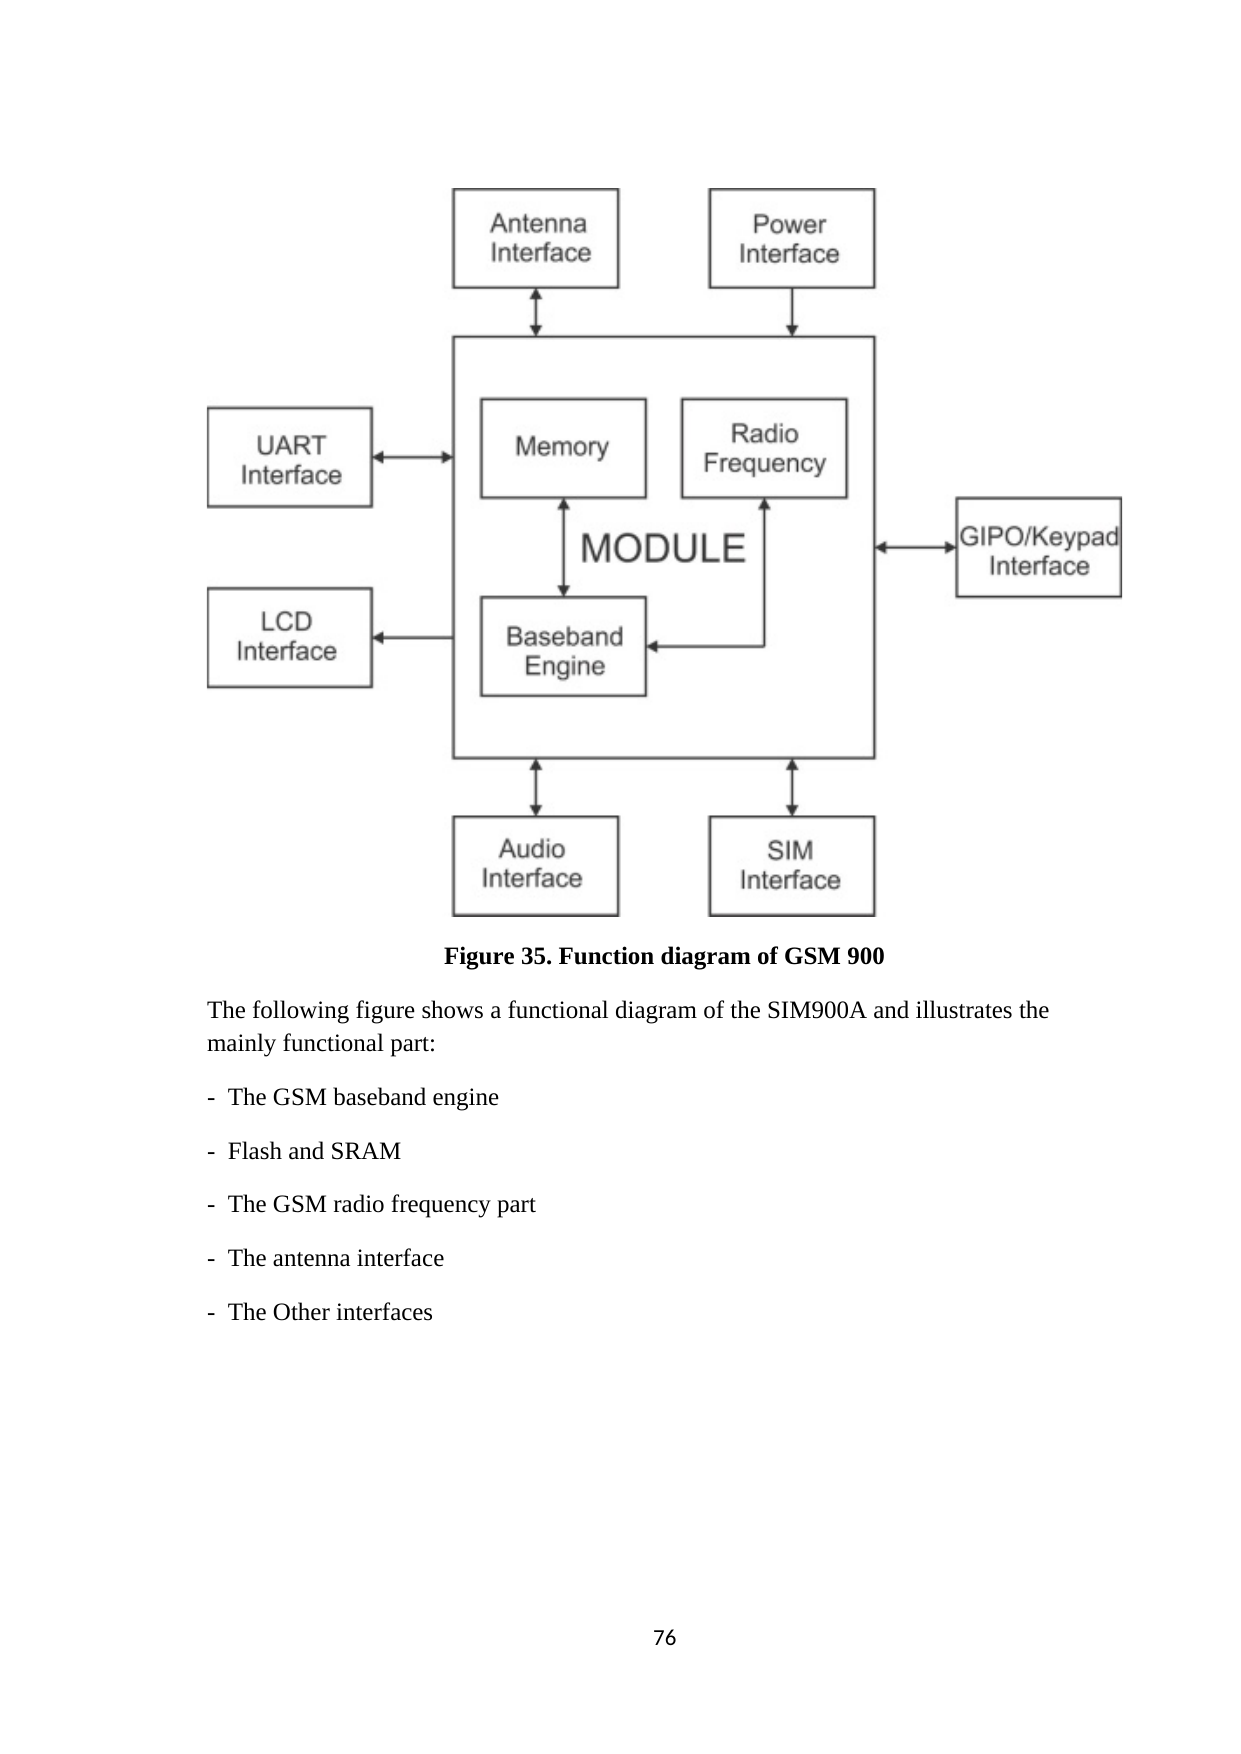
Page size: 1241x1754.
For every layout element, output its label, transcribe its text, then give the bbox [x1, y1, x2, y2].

text Figure 35. Function diagram of GSM 900 [207, 941, 1122, 970]
picture [206, 188, 1123, 917]
text - The antenna interface [207, 1243, 1122, 1272]
text - The Other interfaces [207, 1297, 1122, 1326]
text - The GSM radio frequency part [207, 1189, 1122, 1218]
text The following figure shows a functional diagram of the SIM900A and illustrates the mainly functional part: [207, 995, 1122, 1057]
text - Flash and SRAM [207, 1136, 1122, 1164]
text - The GSM baseband engine [207, 1082, 1122, 1111]
